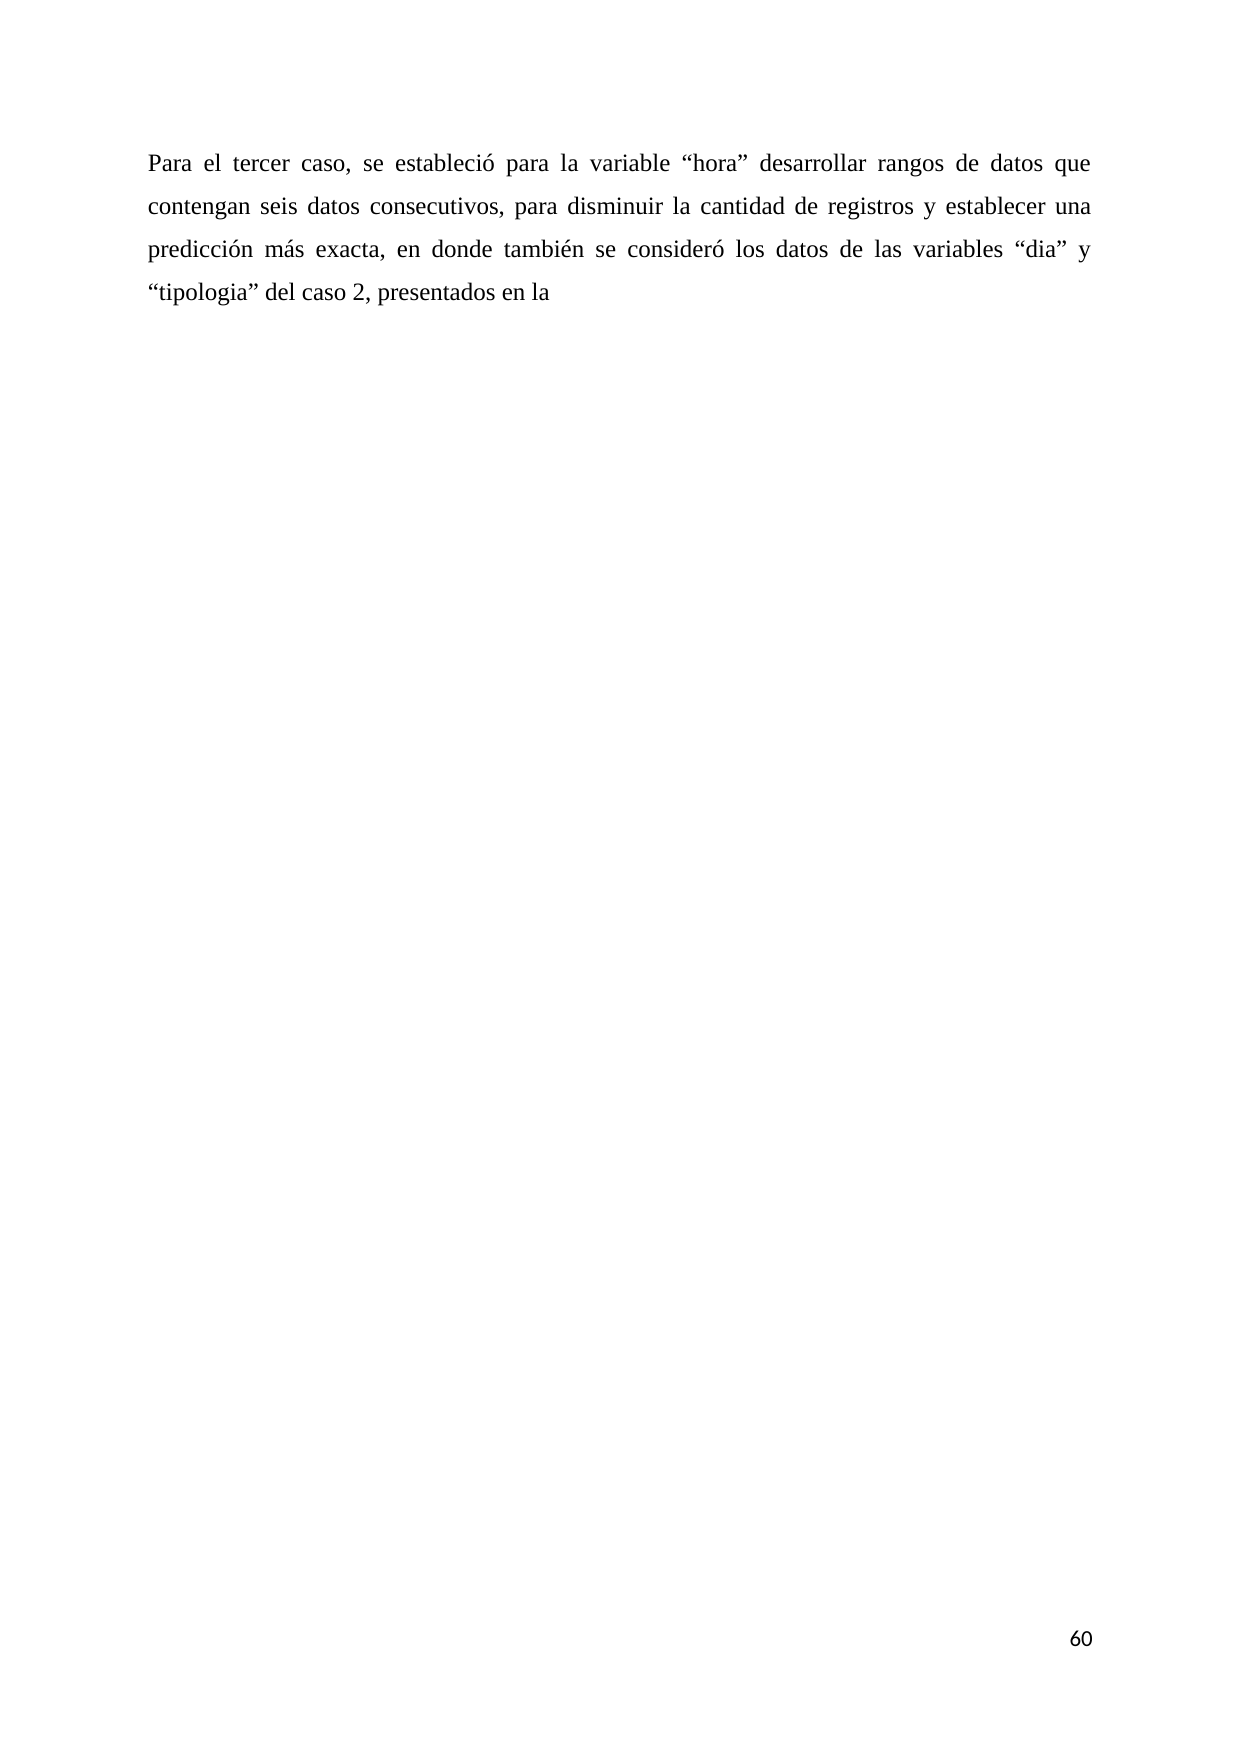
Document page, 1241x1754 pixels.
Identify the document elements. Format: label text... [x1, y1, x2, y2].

text Para el tercer caso, se estableció para la variable “hora” desarrollar rangos de datos que contengan seis datos consecutivos, para disminuir la cantidad de registros y establecer una predicción más exacta, en donde también se consideró los datos de las variables “dia” y “tipologia” del caso 2, presentados en la [148, 148, 1092, 306]
